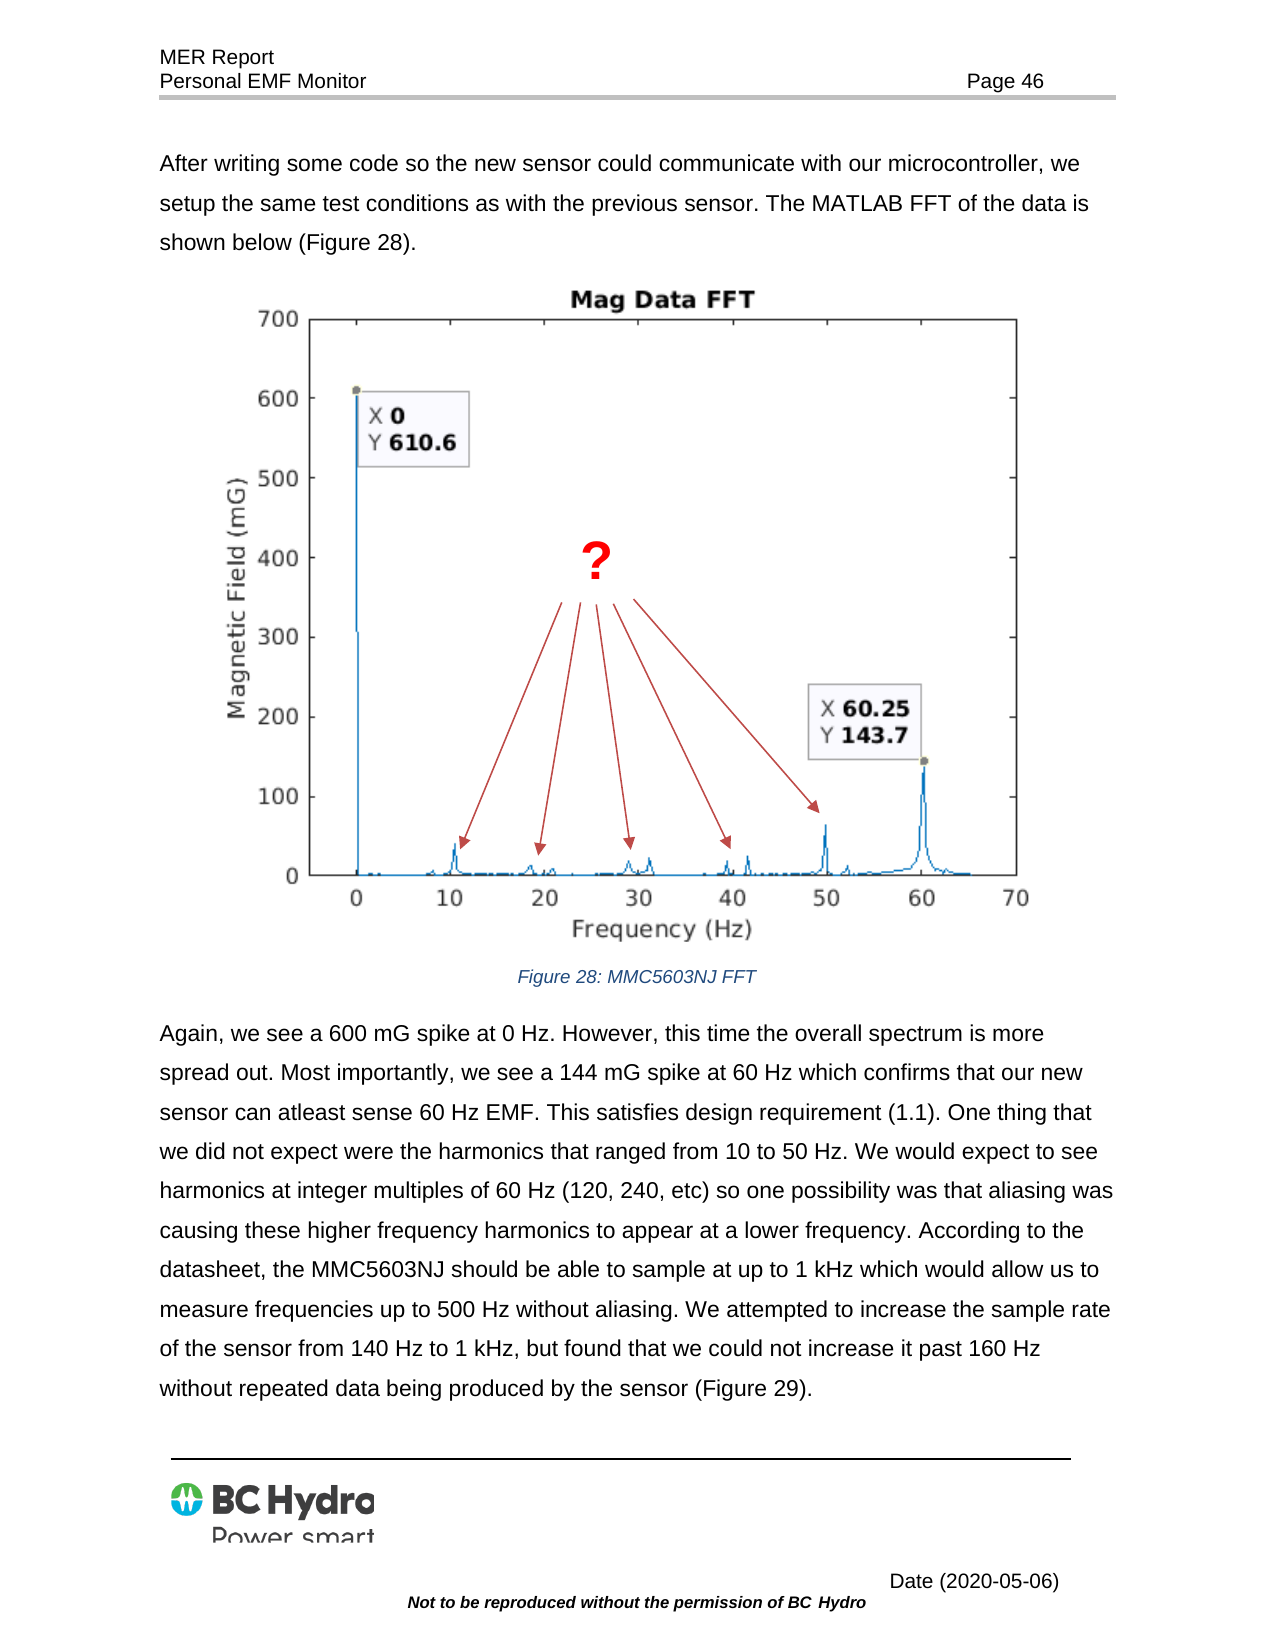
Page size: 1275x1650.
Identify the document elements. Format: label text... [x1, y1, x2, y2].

text Again, we see a 600 mG spike at 0 Hz. However, this time the overall spectrum is more spread out. Most importantly, we see a 144 mG spike at 60 Hz which confirms that our new sensor can atleast sense 60 Hz EMF. This satisfies design requirement (1.1). One thing that we did not expect were the harmonics that ranged from 10 to 50 Hz. We would expect to see harmonics at integer multiples of 60 Hz (120, 240, etc) so one possibility was that aliasing was causing these higher frequency harmonics to appear at a lower frequency. According to the datasheet, the MMC5603NJ should be able to sample at up to 1 kHz which would allow us to measure frequencies up to 500 Hz without aliasing. We attempted to increase the sample rate of the sensor from 140 Hz to 1 kHz, but found that we could not increase it past 160 Hz without repeated data being produced by the sensor (Figure 29). [159, 1019, 1116, 1401]
text Figure 28: MMC5603NJ FFT [159, 966, 1116, 988]
text After writing some code so the new sensor could communicate with our microcontroller, we setup the same test conditions as with the previous sensor. The MATLAB FFT of the data is shown below (Figure 28). [159, 150, 1116, 255]
picture [223, 281, 1052, 942]
